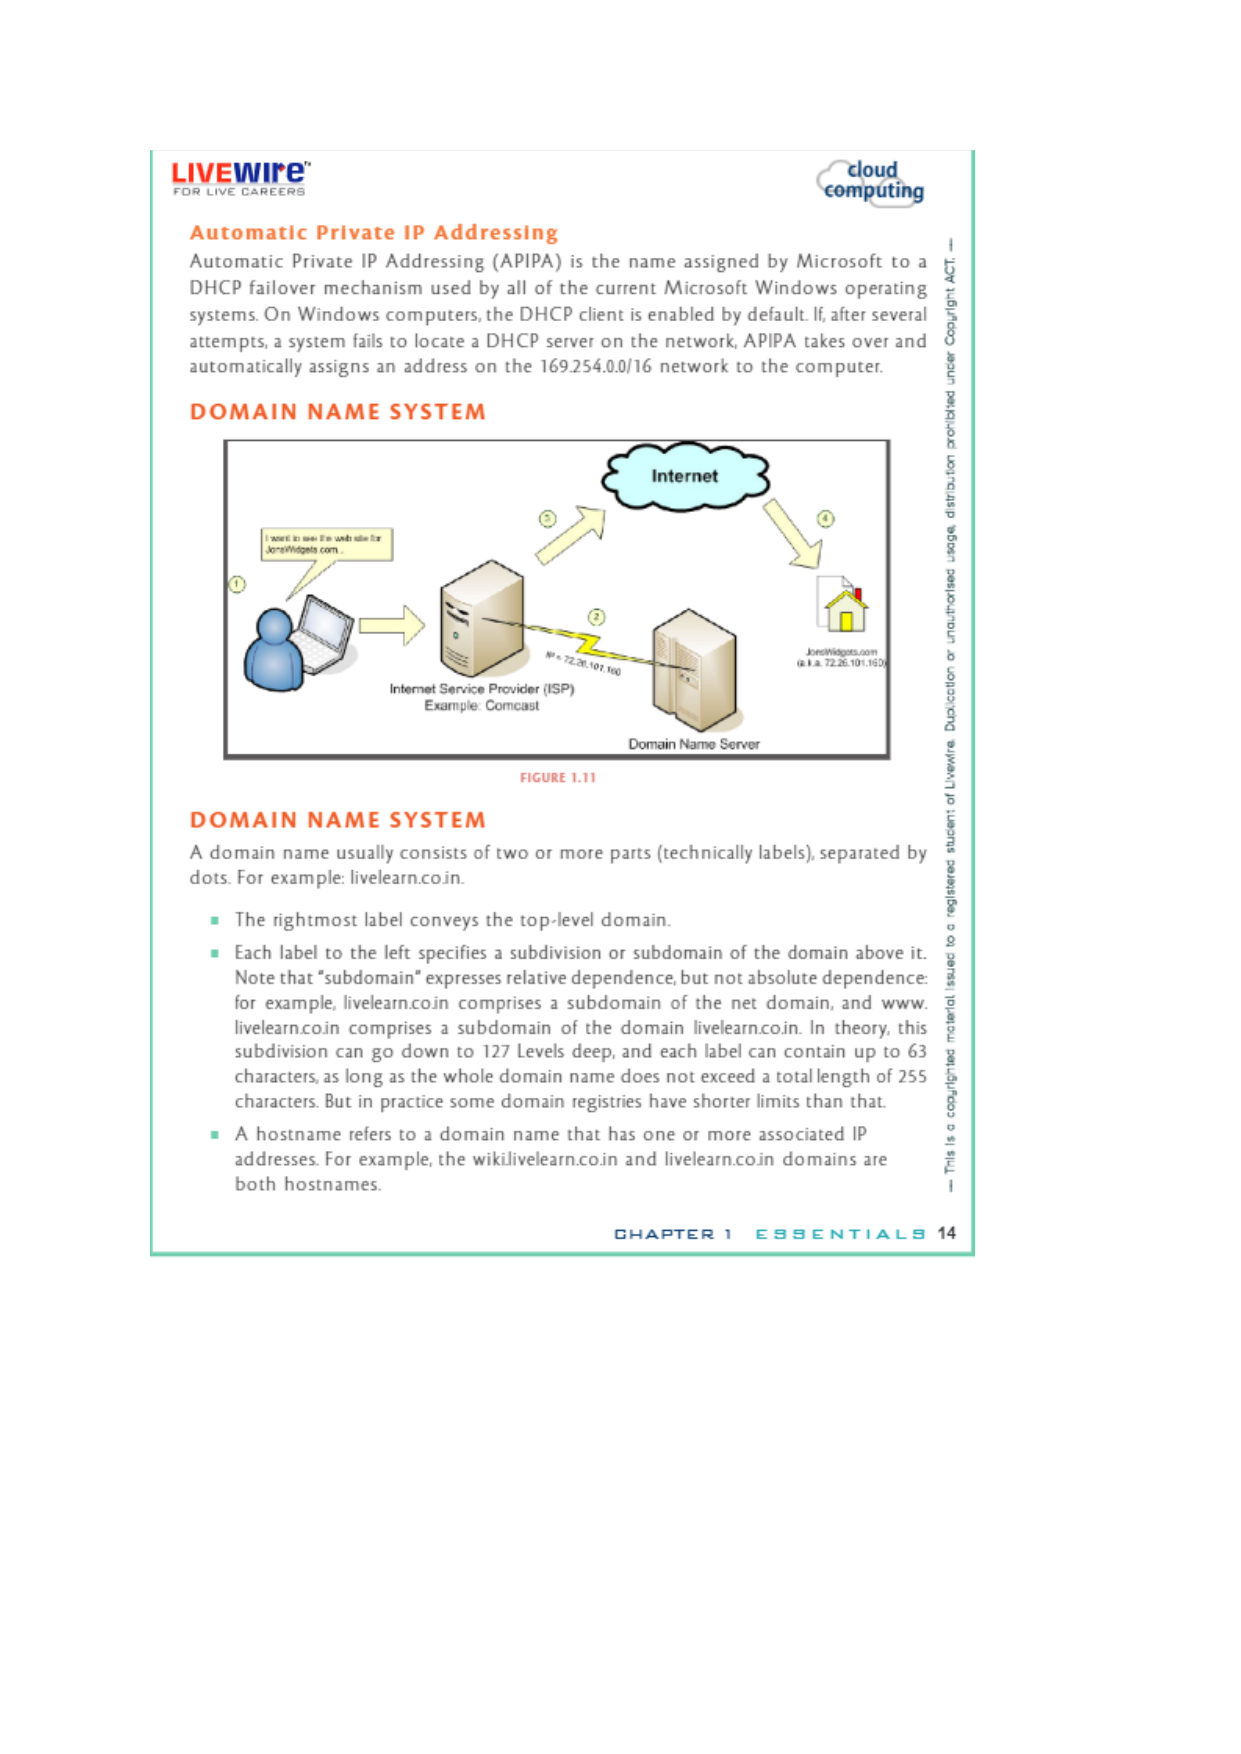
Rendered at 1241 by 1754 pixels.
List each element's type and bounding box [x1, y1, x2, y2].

picture [150, 150, 976, 1258]
